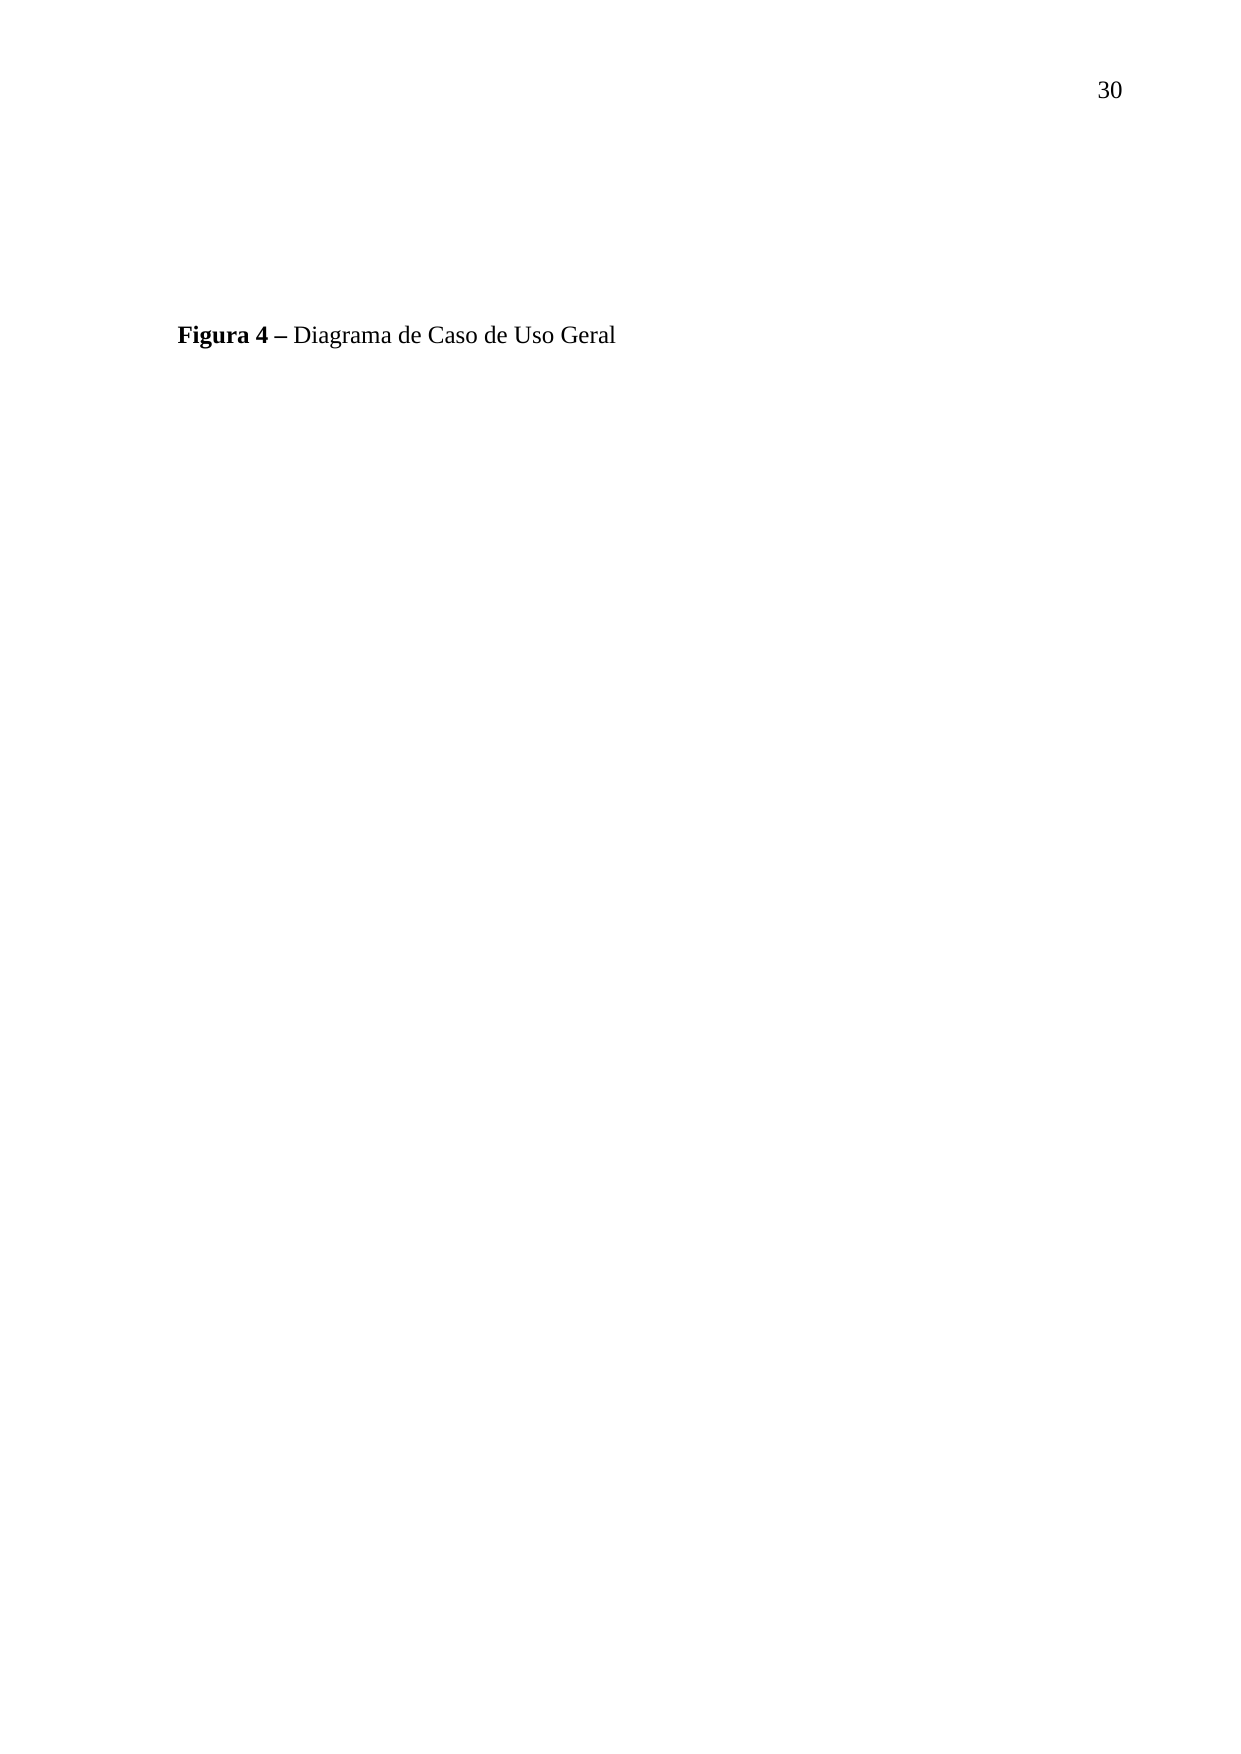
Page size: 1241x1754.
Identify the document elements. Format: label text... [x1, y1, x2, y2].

text Figura 4 – Diagrama de Caso de Uso Geral [177, 320, 1122, 349]
